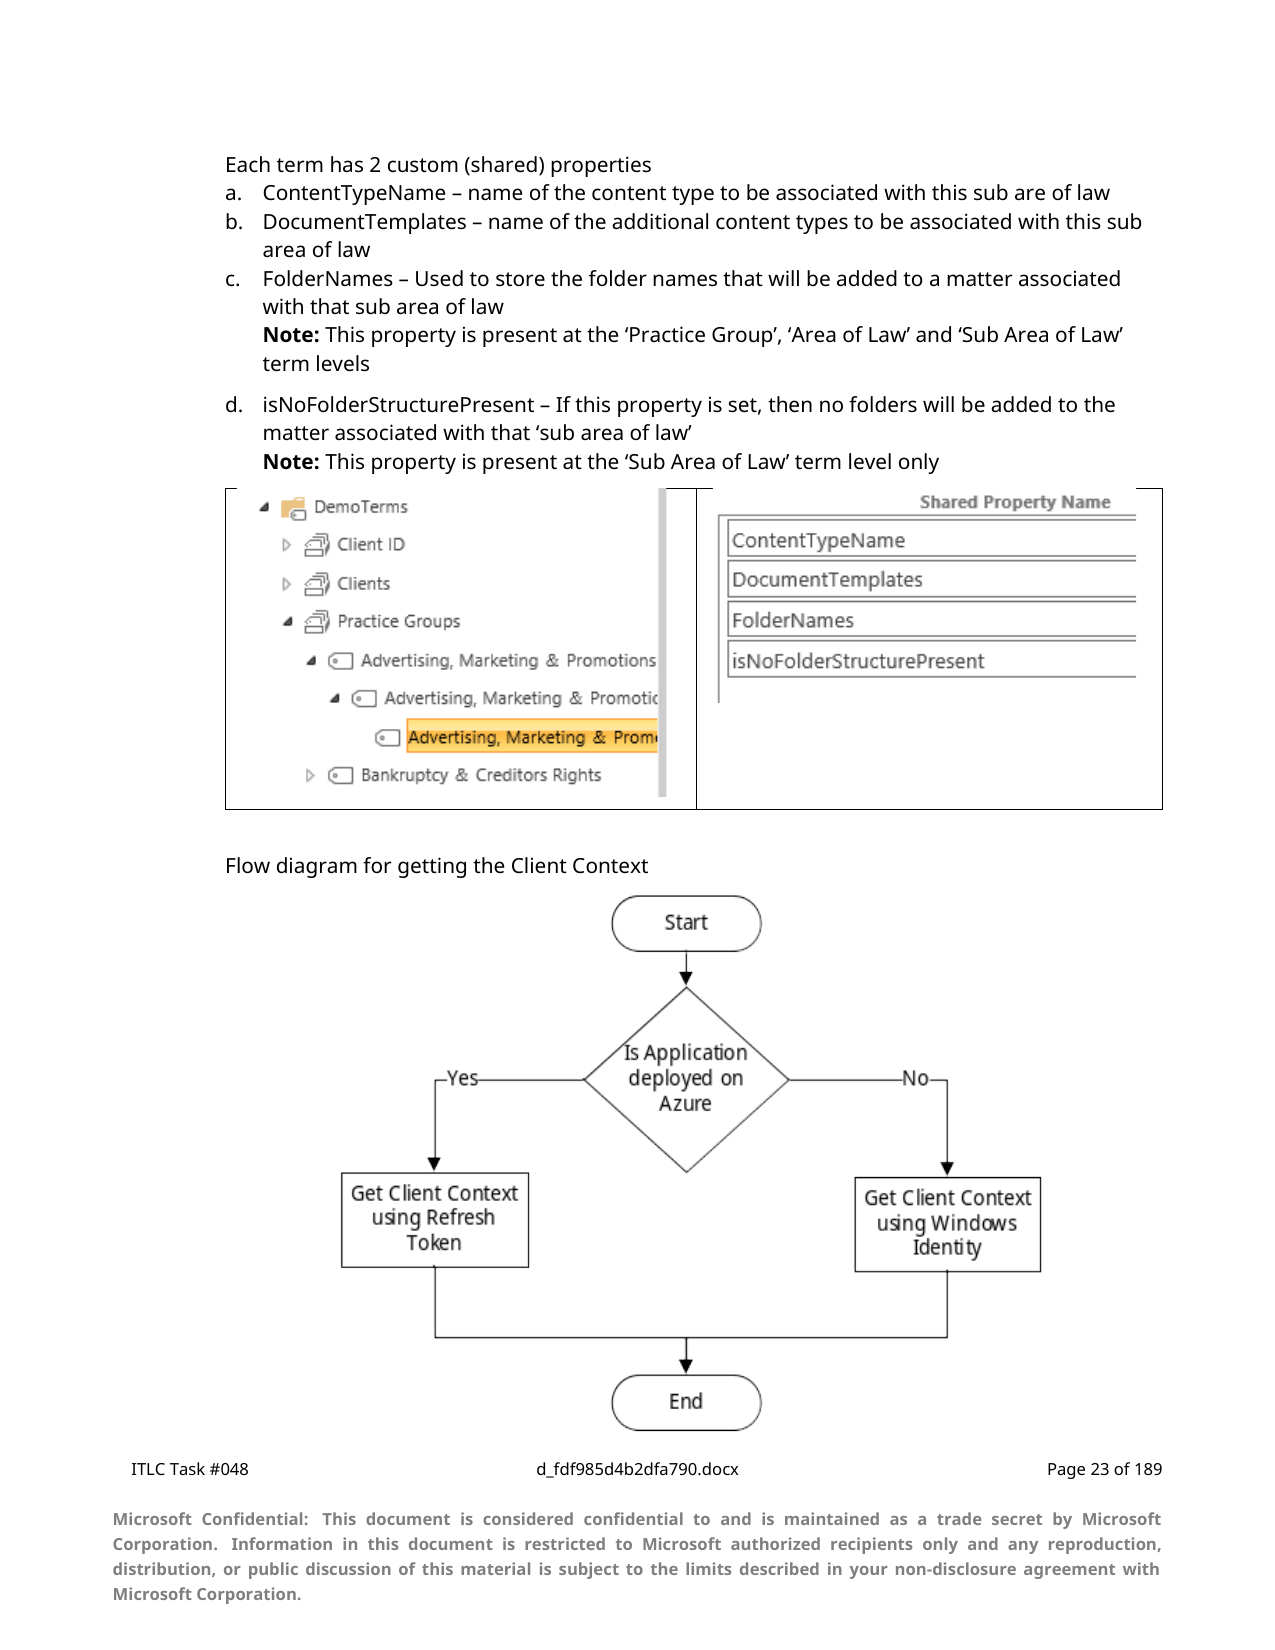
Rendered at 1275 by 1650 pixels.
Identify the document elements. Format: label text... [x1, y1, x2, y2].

picture [712, 488, 1137, 703]
text Note: This property is present at the ‘Sub Area of Law’ term level only [262, 447, 1162, 475]
list DocumentTemplates – name of the additional content types to be associated with this sub area of law [225, 207, 1162, 264]
text Note: This property is present at the ‘Practice Group’, ‘Area of Law’ and ‘Sub Area of Law’ term levels [262, 321, 1162, 377]
list ContentTypeName – name of the content type to be associated with this sub are of law [225, 178, 1162, 207]
picture [236, 488, 667, 797]
table_header [697, 489, 1162, 809]
table_header [226, 489, 696, 809]
text Each term has 2 custom (shared) properties [225, 150, 1162, 178]
list isNoFolderStructurePresent – If this property is set, then no folders will be added to the matter associated with that ‘sub area of law’ [225, 390, 1162, 447]
text Flow diagram for getting the Client Context [225, 851, 1162, 879]
list FolderNames – Used to store the folder names that will be added to a matter associated with that sub area of law [225, 264, 1162, 321]
